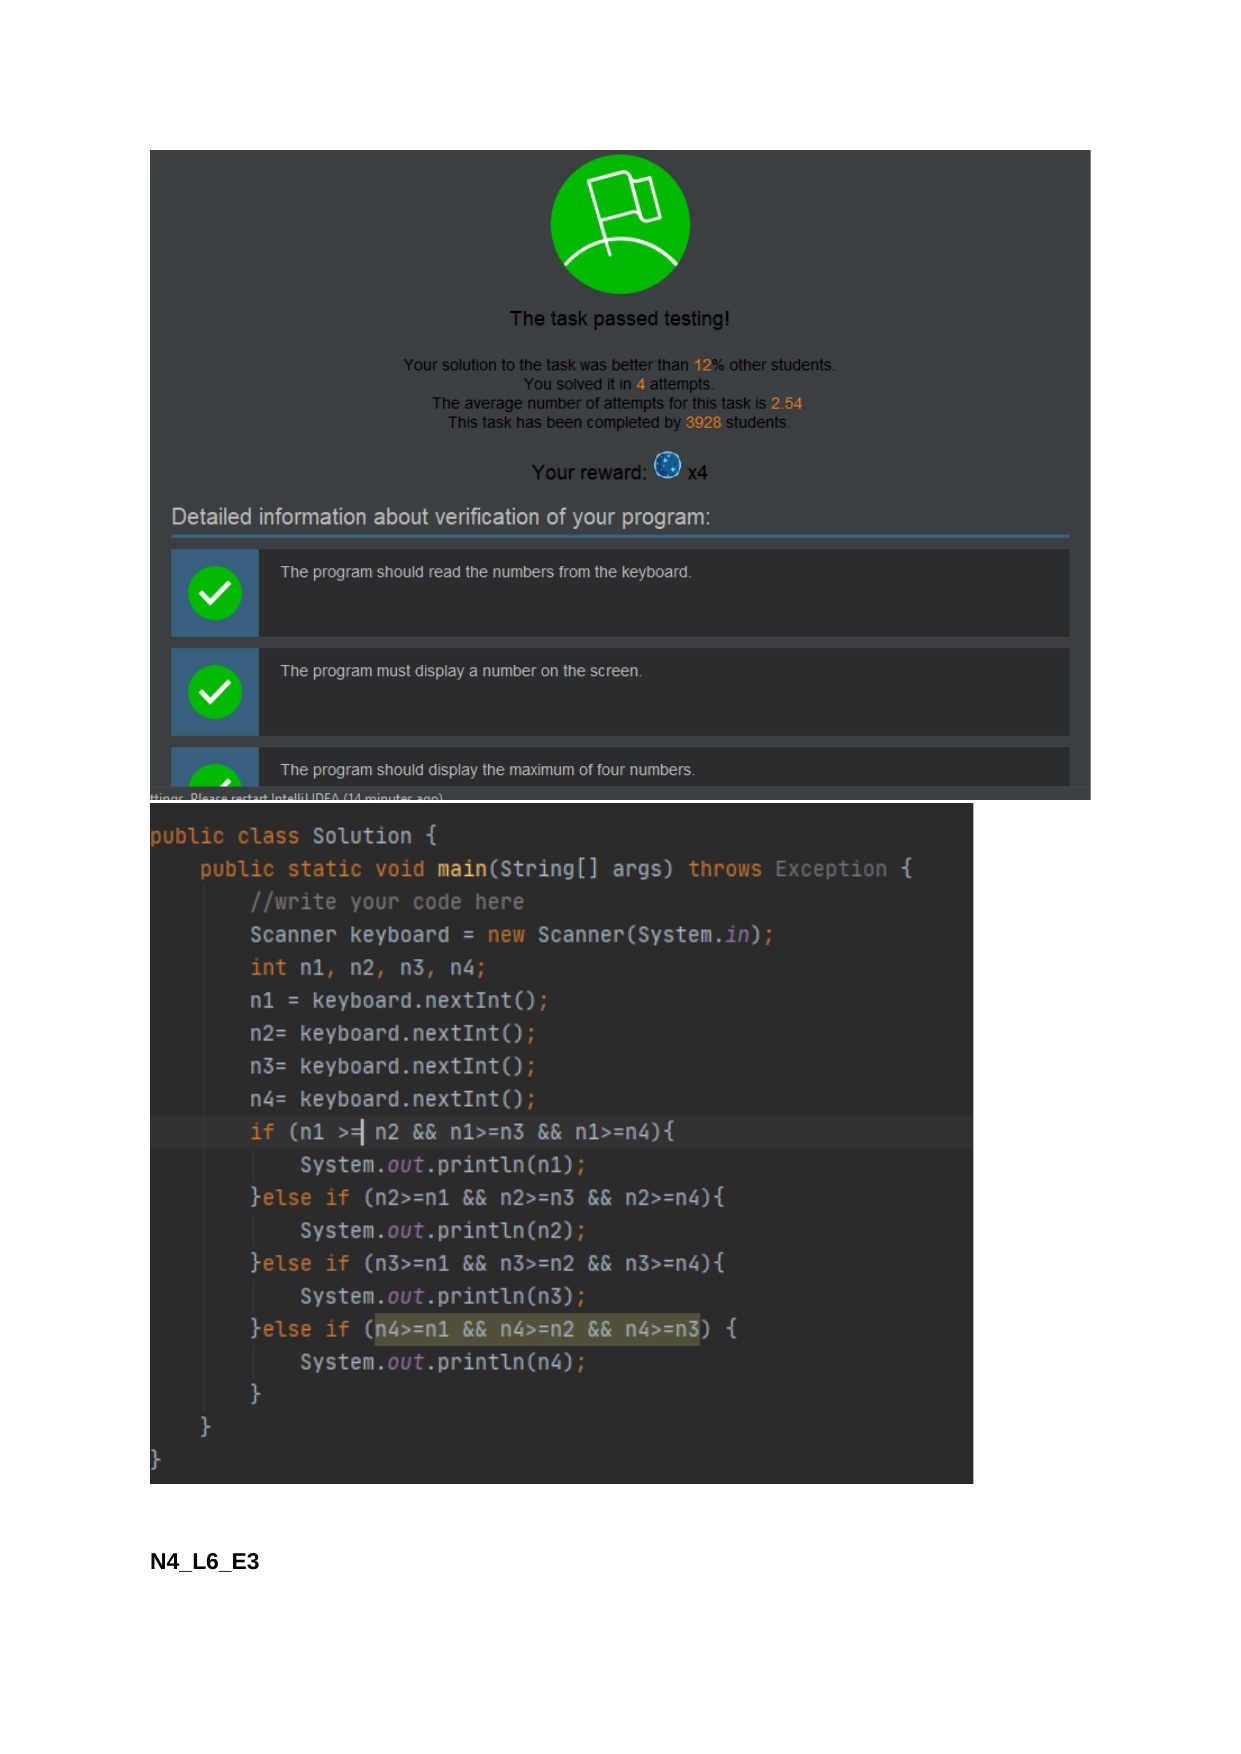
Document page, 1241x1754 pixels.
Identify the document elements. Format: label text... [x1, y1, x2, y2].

text N4_L6_E3 [150, 1548, 1090, 1574]
picture [150, 803, 974, 1484]
picture [150, 150, 1091, 800]
